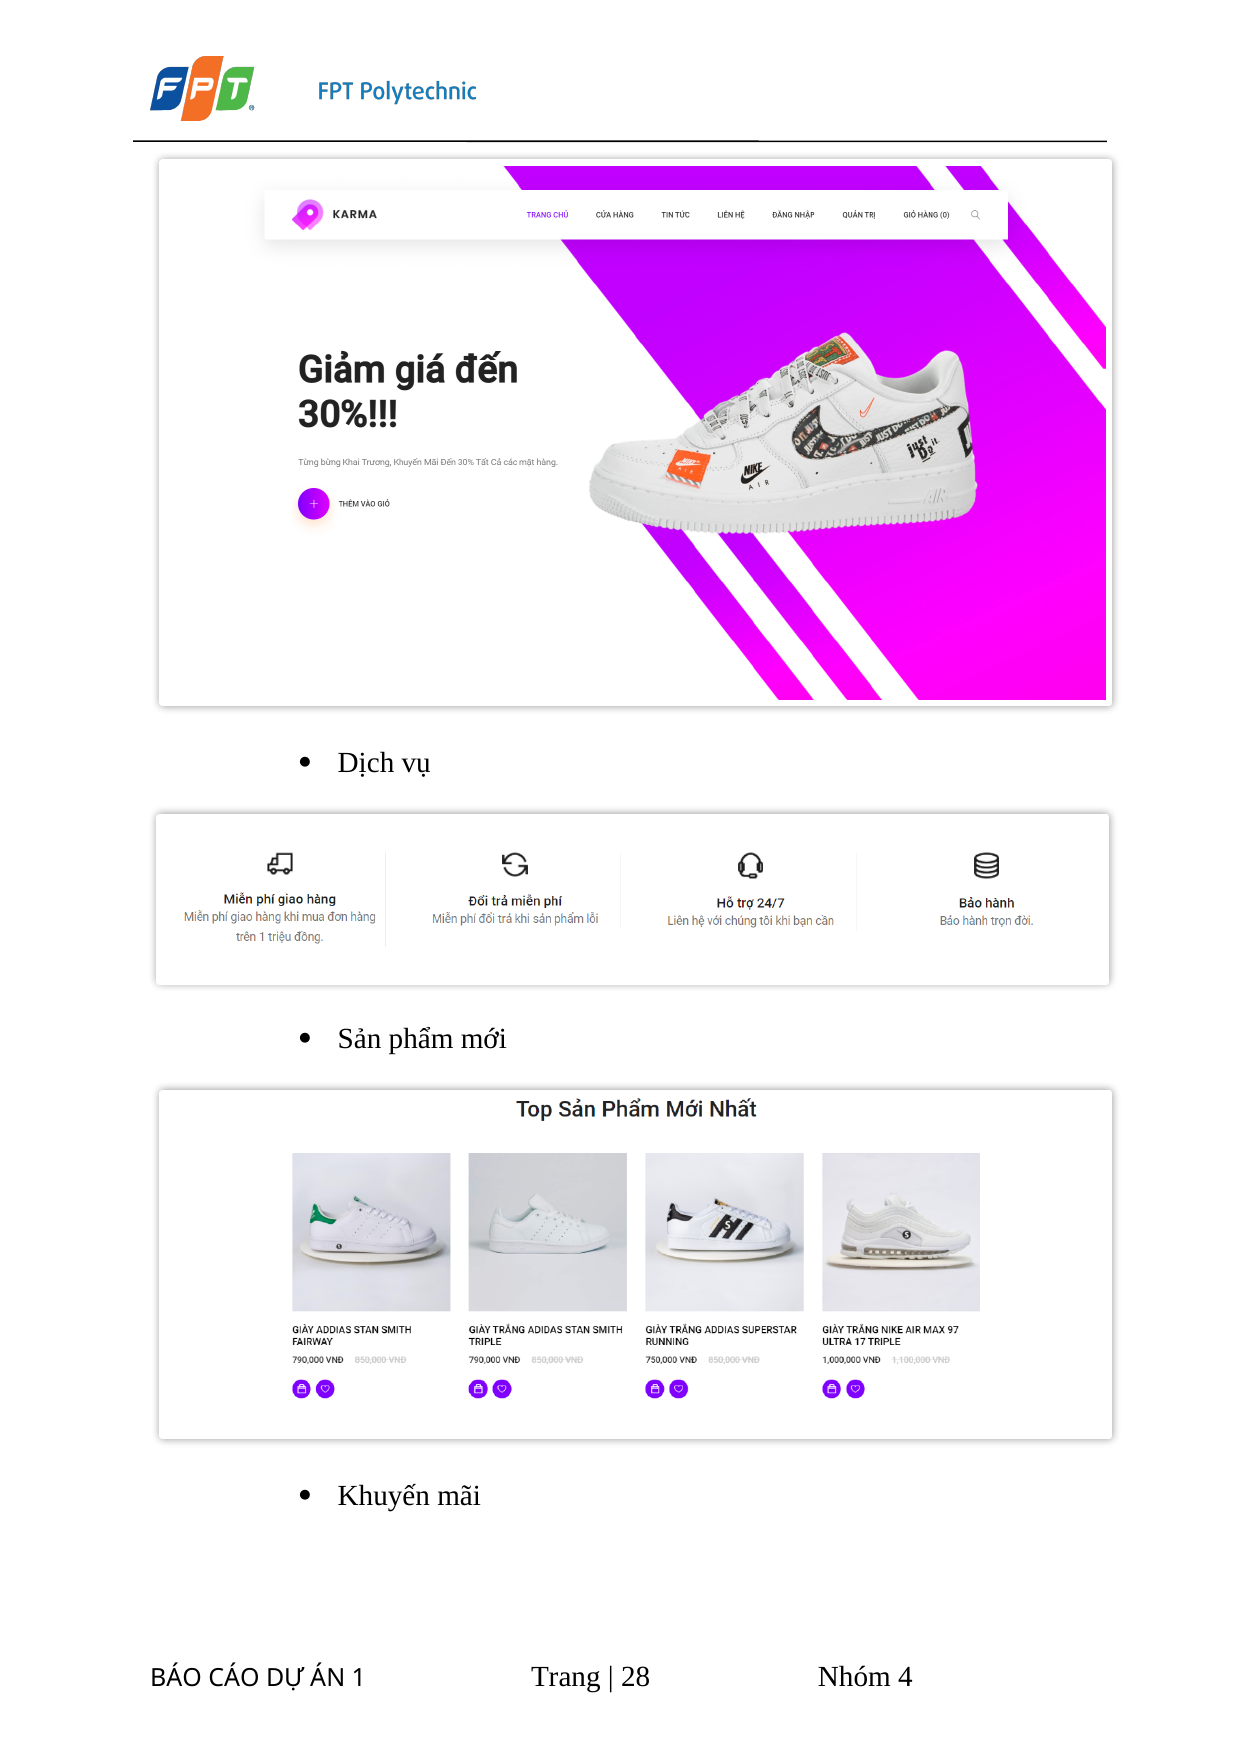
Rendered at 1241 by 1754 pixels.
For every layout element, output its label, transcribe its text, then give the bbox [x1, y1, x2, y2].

list Dịch vụ [300, 745, 1090, 778]
list Khuyến mãi [300, 1478, 1090, 1512]
list Sản phẩm mới [300, 1021, 1090, 1054]
picture [163, 820, 1103, 979]
picture [166, 1096, 1106, 1433]
picture [150, 56, 477, 121]
picture [166, 166, 1106, 700]
